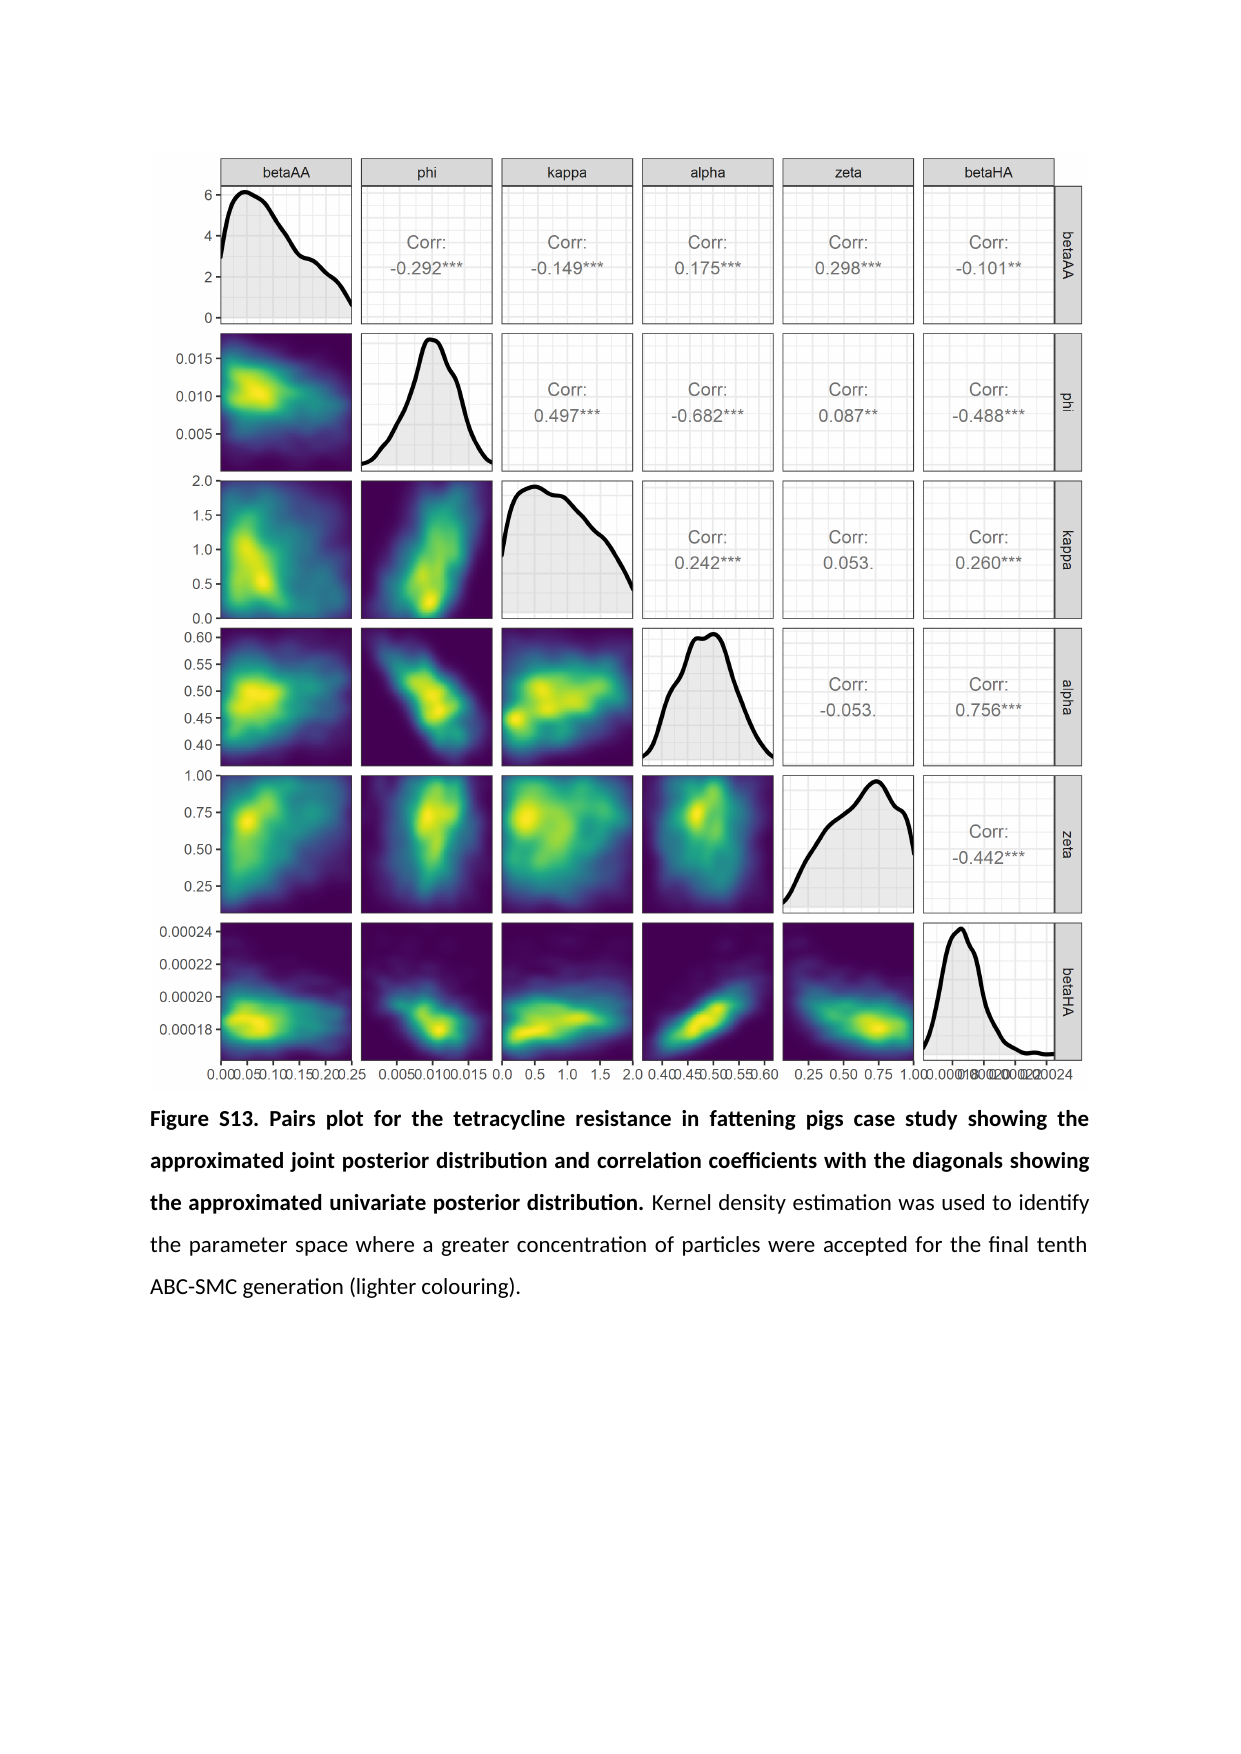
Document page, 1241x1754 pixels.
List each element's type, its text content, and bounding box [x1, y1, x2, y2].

text Figure S13. Pairs plot for the tetracycline resistance in fattening pigs case study showing the approximated joint posterior distribution and correlation coefficients with the diagonals showing the approximated univariate posterior distribution. Kernel density estimation was used to identify the parameter space where a greater concentration of particles were accepted for the final tenth ABC-SMC generation (lighter colouring). [150, 1104, 1090, 1300]
picture [150, 150, 1091, 1091]
